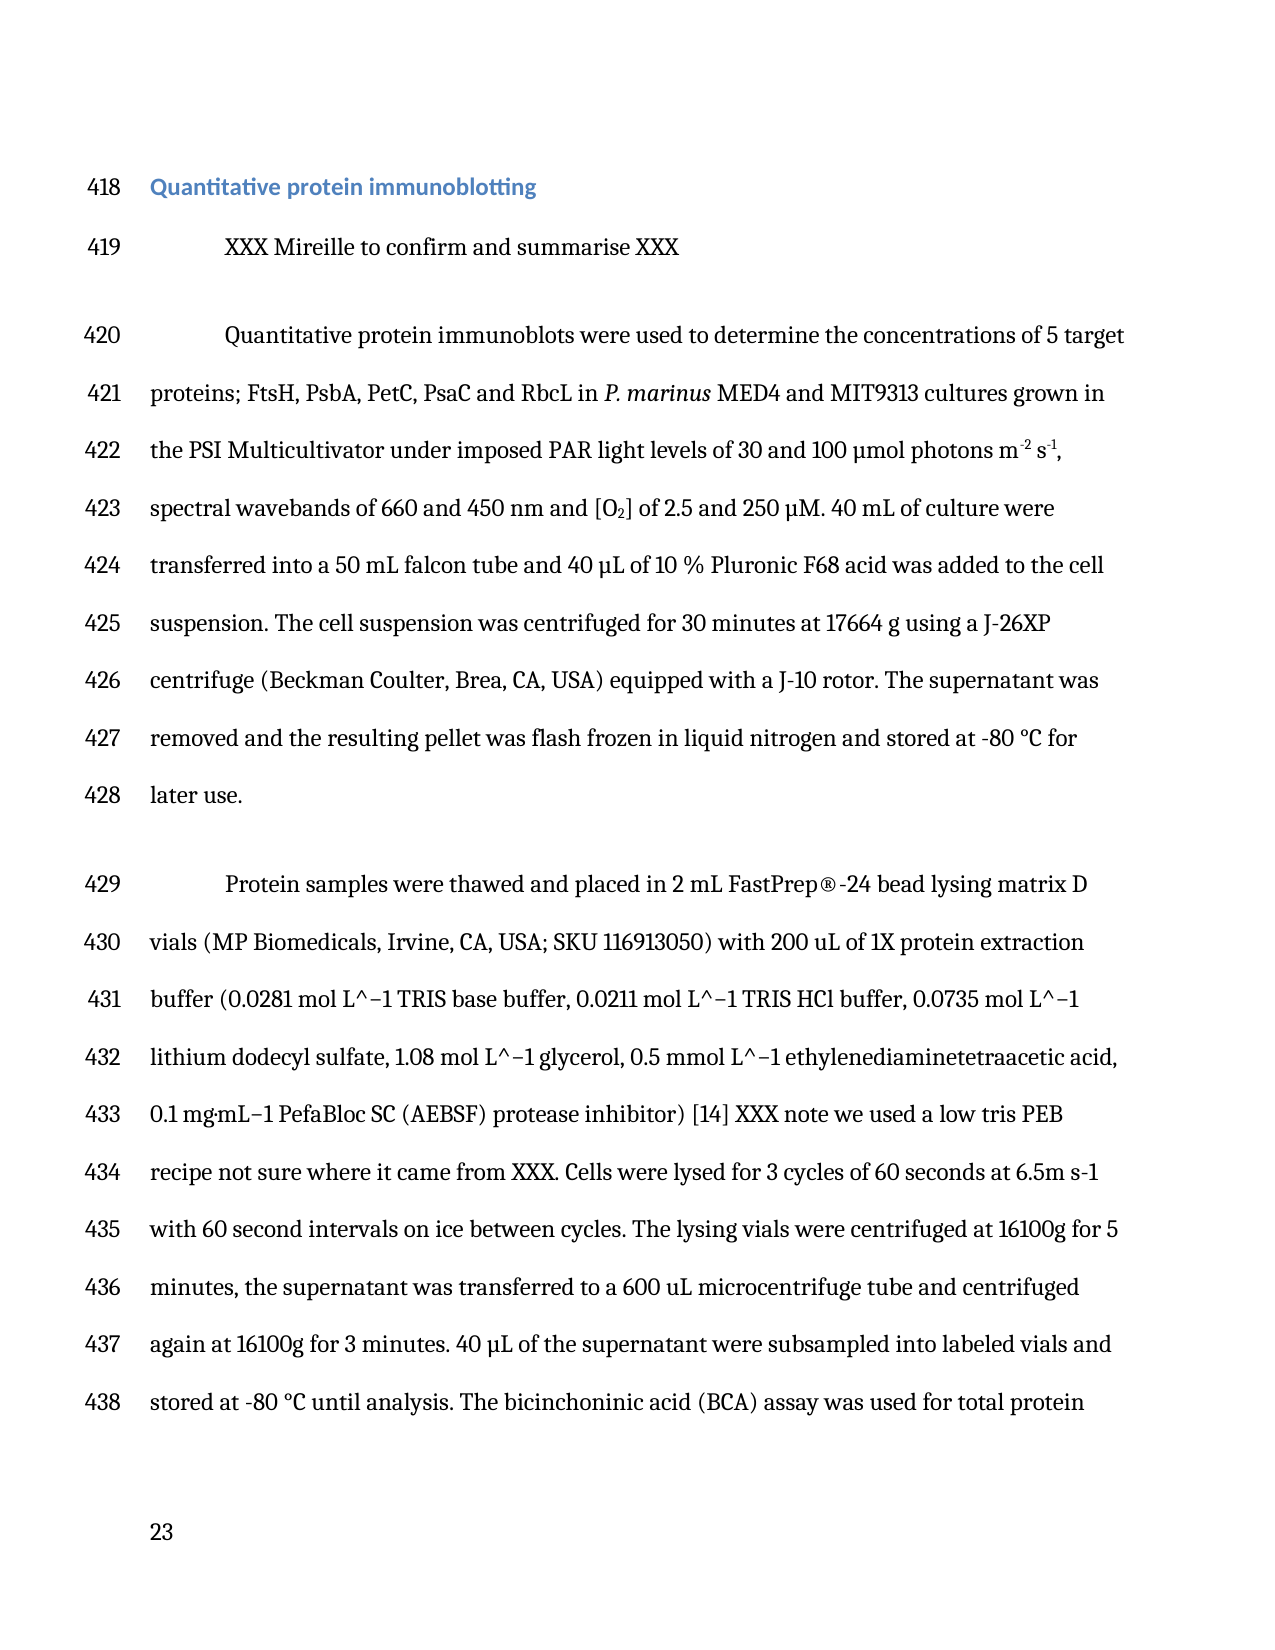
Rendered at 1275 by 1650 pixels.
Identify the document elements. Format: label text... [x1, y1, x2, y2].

text XXX Mireille to confirm and summarise XXX [150, 233, 1125, 261]
subtitle Quantitative protein immunoblotting [150, 171, 1125, 201]
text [150, 870, 1125, 1416]
text Quantitative protein immunoblots were used to determine the concentrations of 5 target proteins; FtsH, PsbA, PetC, PsaC and RbcL in P. marinus MED4 and MIT9313 cultures grown in the PSI Multicultivator under imposed PAR light levels of 30 and 100 µmol photons m-2 s-1, spectral wavebands of 660 and 450 nm and [O2] of 2.5 and 250 µM. 40 mL of culture were transferred into a 50 mL falcon tube and 40 µL of 10 % Pluronic F68 acid was added to the cell suspension. The cell suspension was centrifuged for 30 minutes at 17664 g using a J-26XP centrifuge (Beckman Coulter, Brea, CA, USA) equipped with a J-10 rotor. The supernatant was removed and the resulting pellet was flash frozen in liquid nitrogen and stored at -80 °C for later use. [150, 321, 1125, 810]
